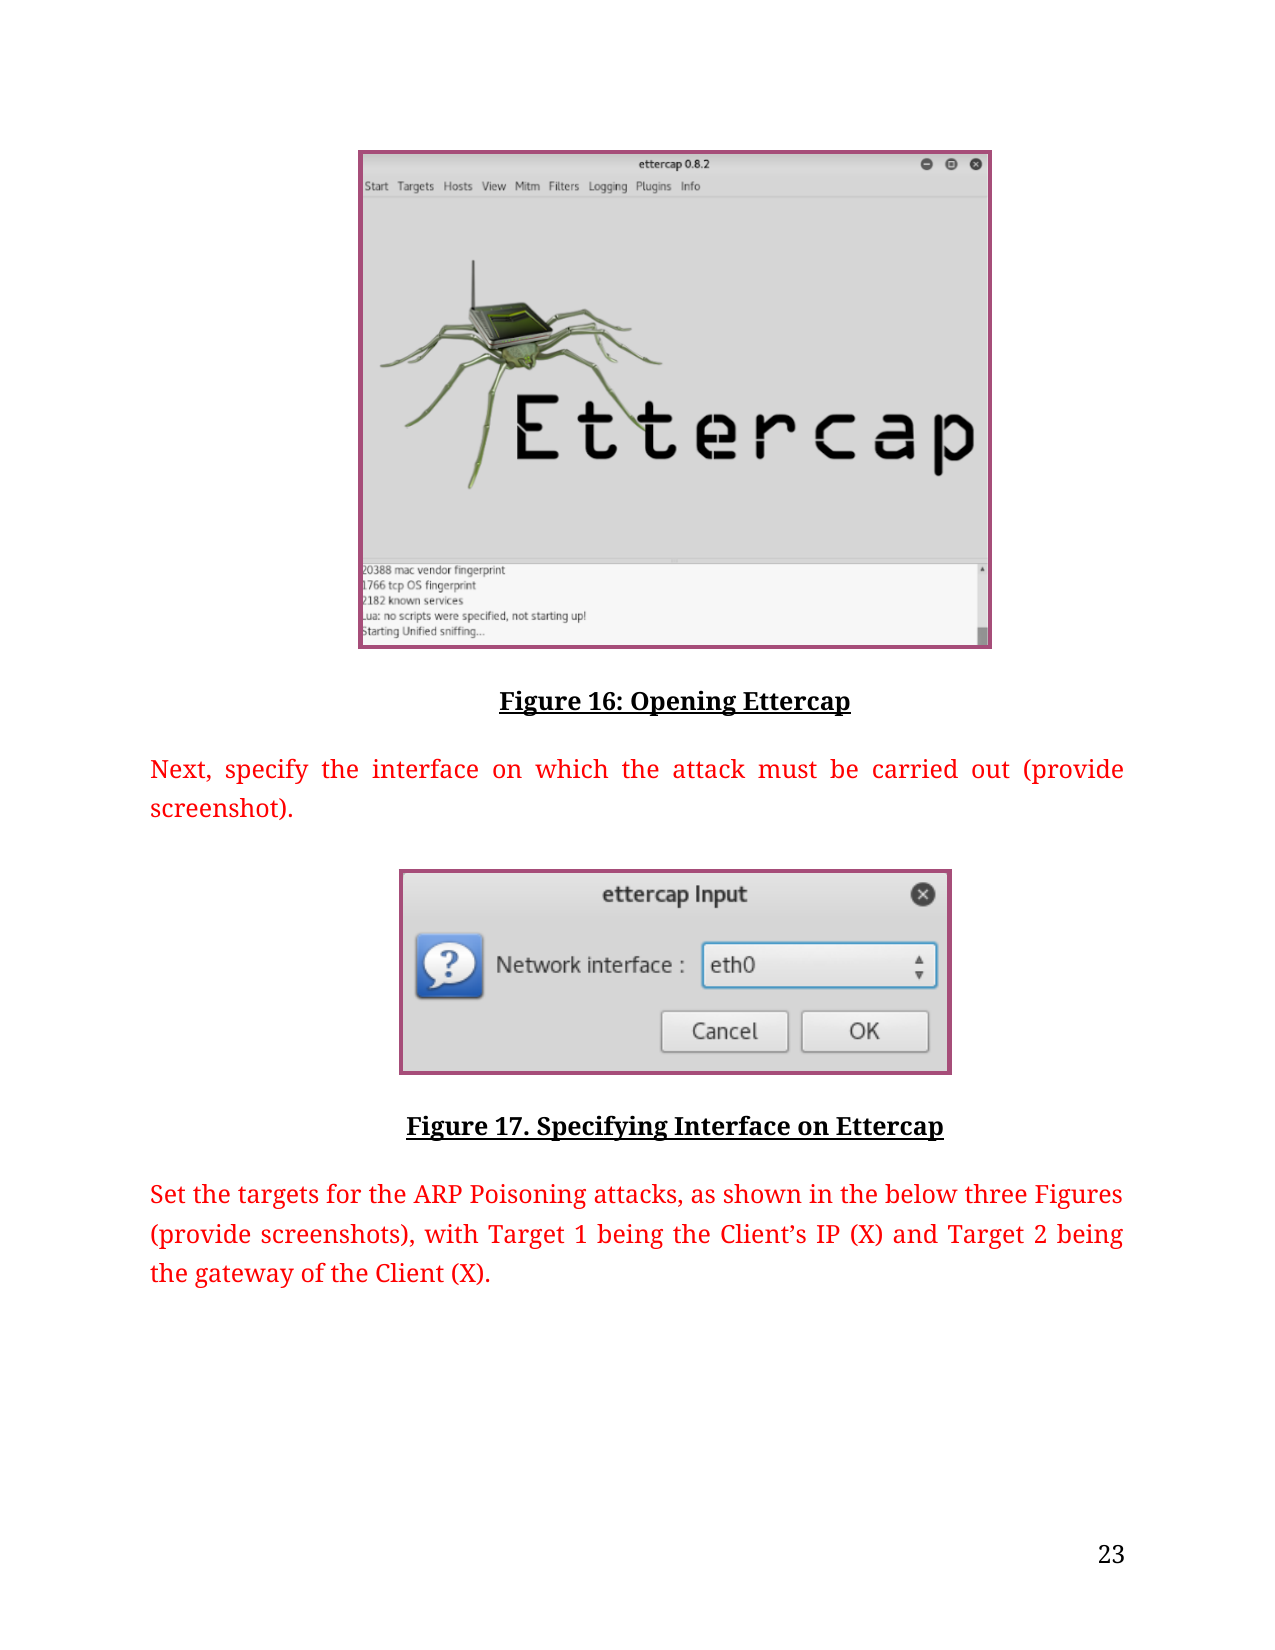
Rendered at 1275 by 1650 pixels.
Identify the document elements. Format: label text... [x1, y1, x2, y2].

picture [363, 154, 988, 645]
text Next, specify the interface on which the attack must be carried out (provide screenshot). [150, 751, 1125, 824]
picture [403, 873, 947, 1071]
text Set the targets for the ARP Poisoning attacks, as shown in the below three Figures (provide screenshots), with Target 1 being the Client’s IP (X) and Target 2 being the gateway of the Client (X). [150, 1177, 1125, 1289]
